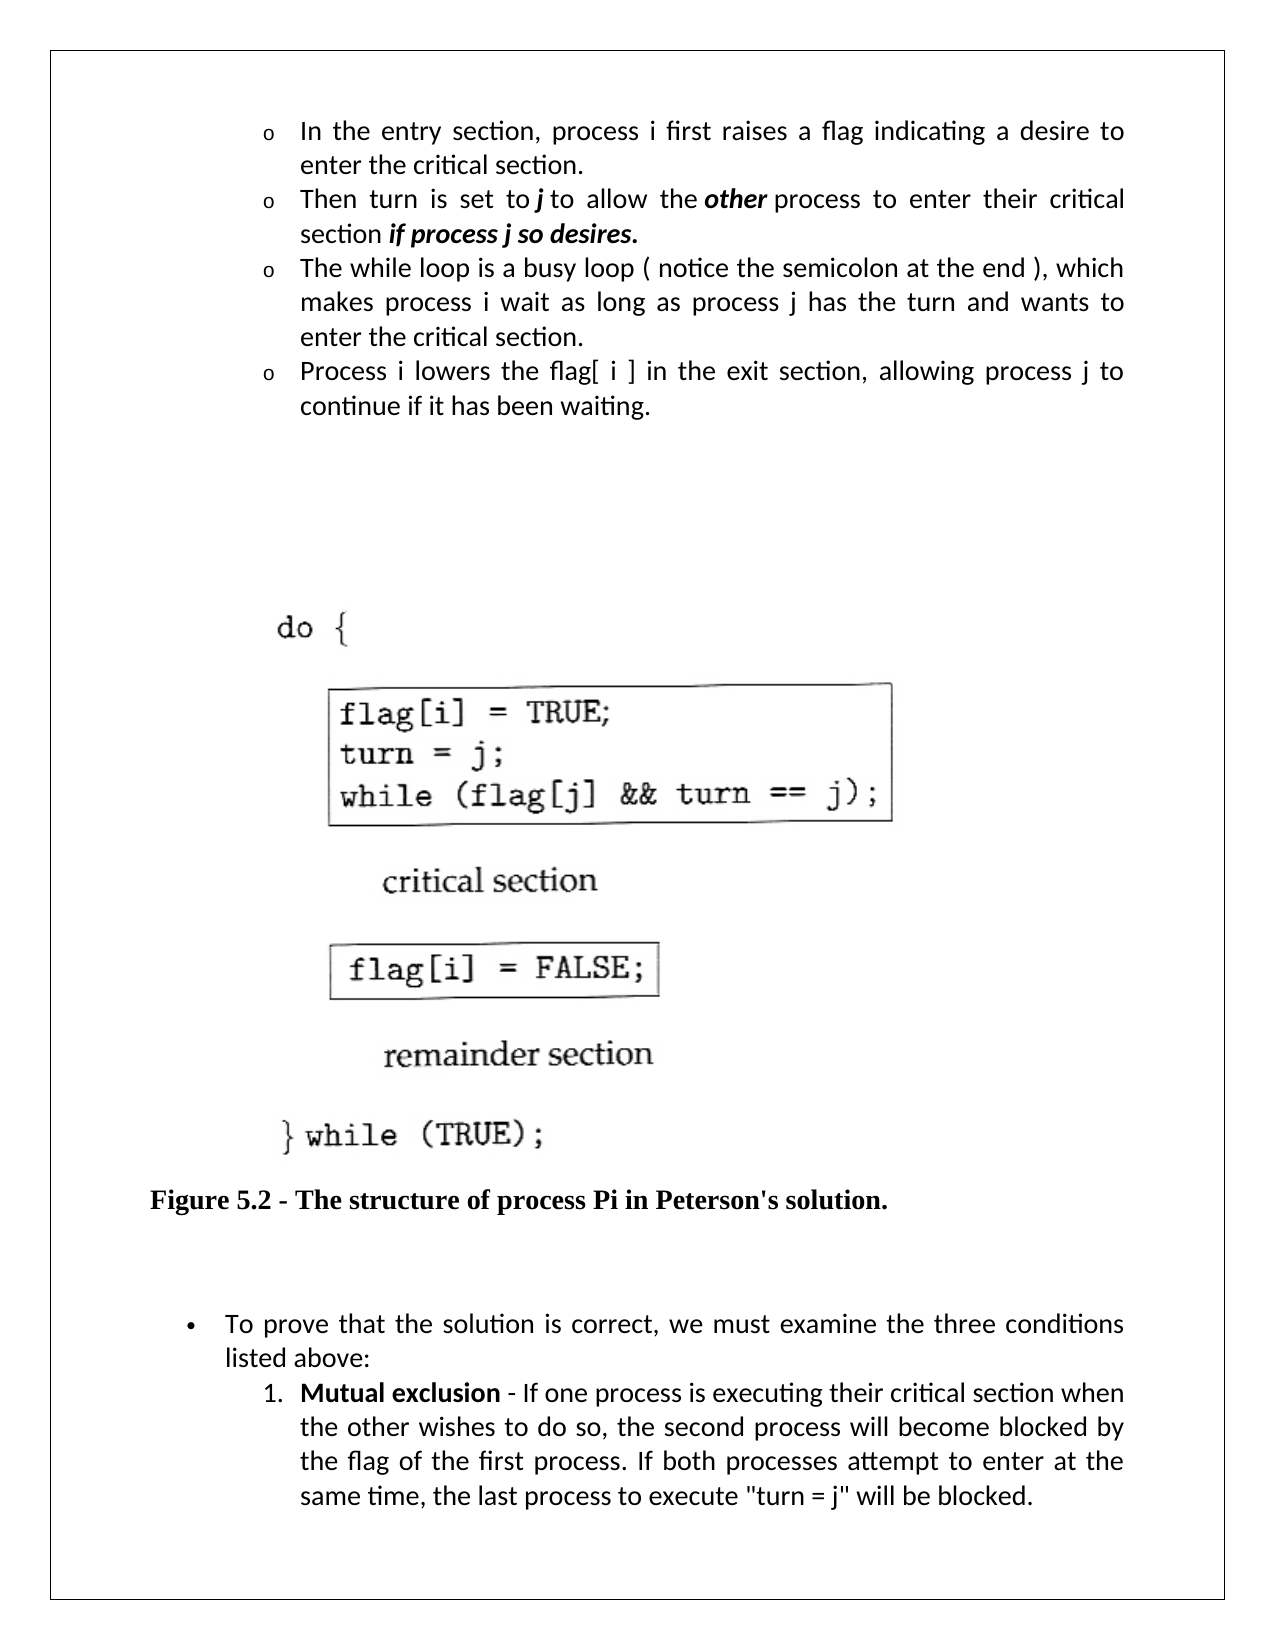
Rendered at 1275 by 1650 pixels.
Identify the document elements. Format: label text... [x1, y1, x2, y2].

list To prove that the solution is correct, we must examine the three conditions listed above: [187, 1306, 1125, 1375]
list Then turn is set to j to allow the other process to enter their critical section if process j so desires. [262, 181, 1125, 250]
picture [150, 578, 993, 1183]
list In the entry section, process i first raises a flag indicating a desire to enter the critical section. [262, 112, 1125, 181]
list Process i lowers the flag[ i ] in the exit section, allowing process j to continue if it has been waiting. [262, 353, 1125, 422]
list Mutual exclusion - If one process is executing their critical section when the other wishes to do so, the second process will become blocked by the flag of the first process. If both processes attempt to enter at the same time, the last process to execute "turn = j" will be blocked. [262, 1375, 1125, 1512]
list The while loop is a busy loop ( notice the semicolon at the end ), which makes process i wait as long as process j has the turn and wants to enter the critical section. [262, 250, 1125, 353]
